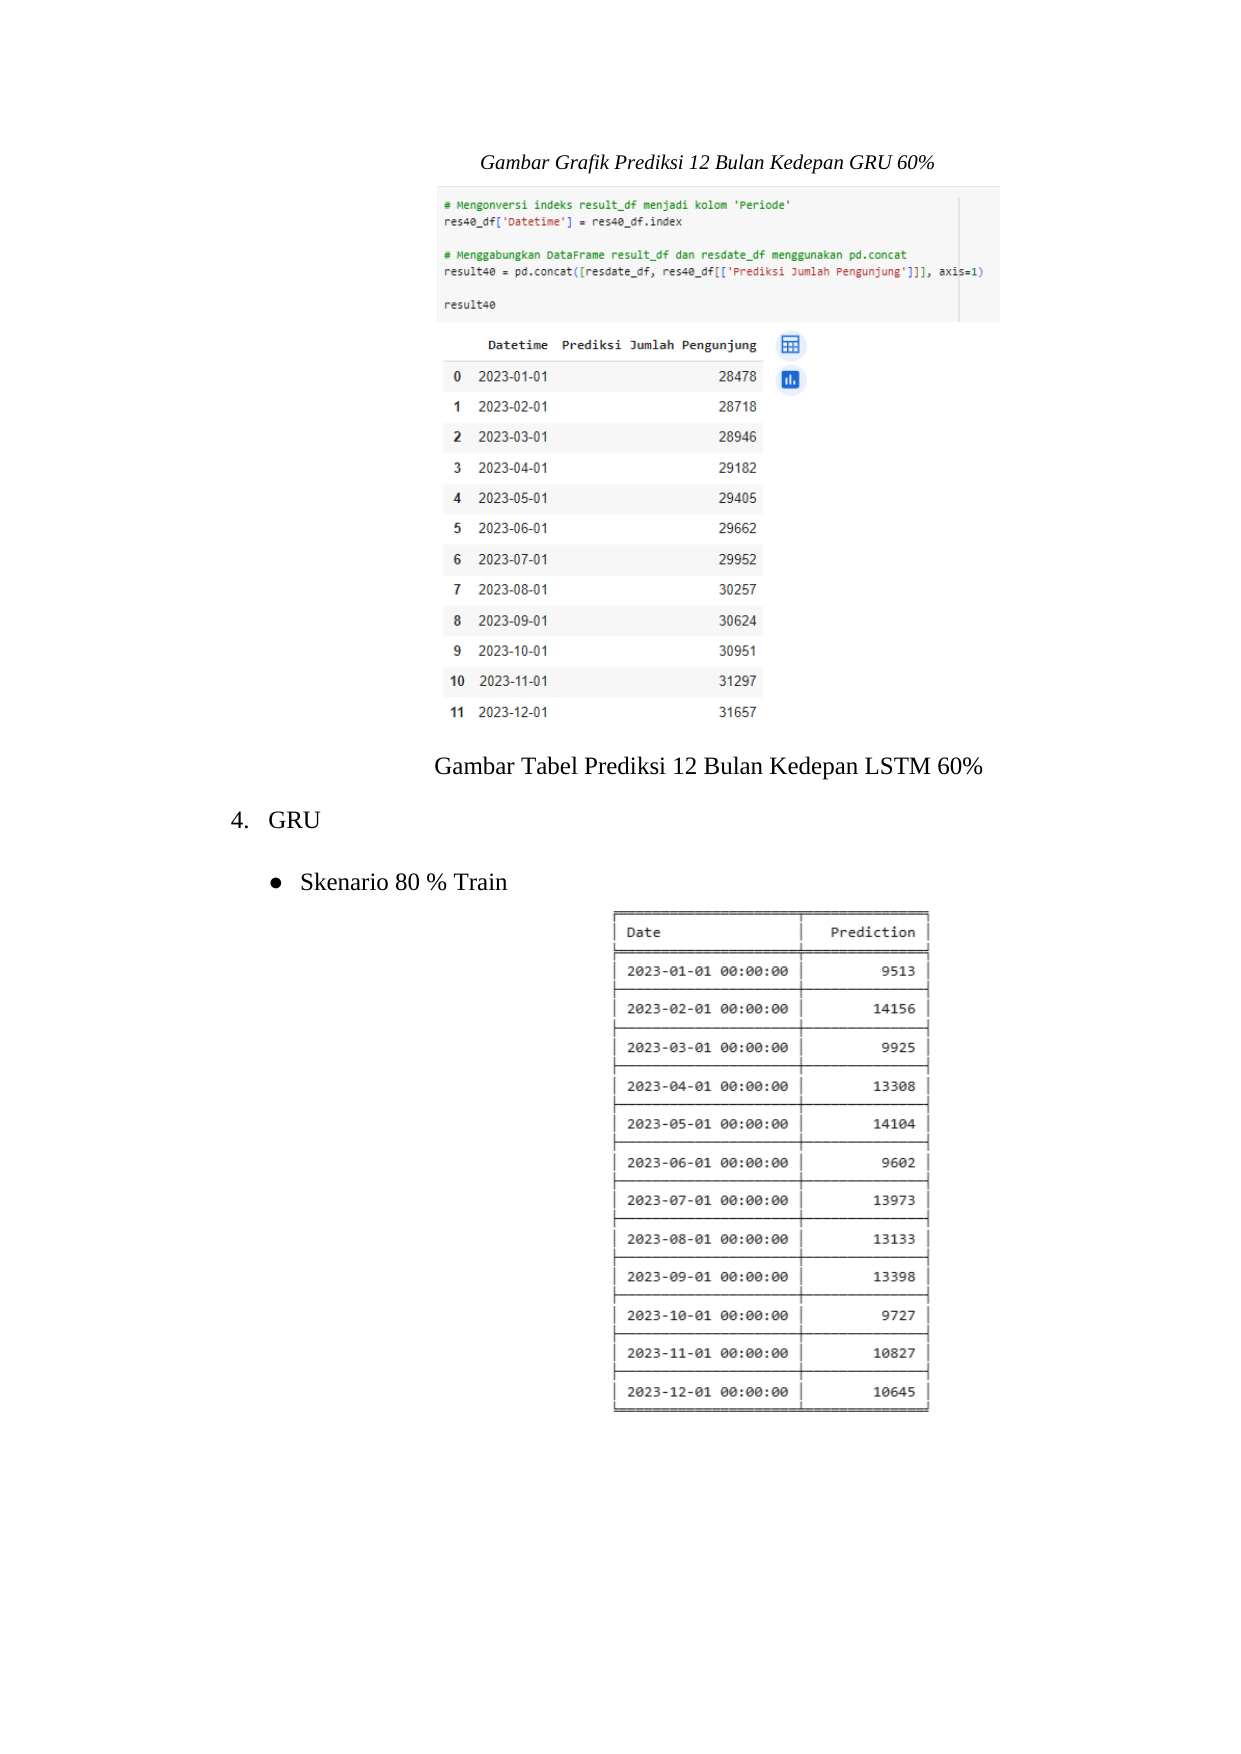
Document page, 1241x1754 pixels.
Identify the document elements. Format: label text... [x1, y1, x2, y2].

subtitle GRU [231, 805, 1090, 833]
subtitle Skenario 80 % Train [268, 867, 1090, 896]
picture [607, 903, 934, 1419]
picture [437, 186, 1000, 739]
text Gambar Tabel Prediksi 12 Bulan Kedepan LSTM 60% [327, 751, 1090, 780]
subtitle Gambar Grafik Prediksi 12 Bulan Kedepan GRU 60% [327, 150, 1090, 174]
